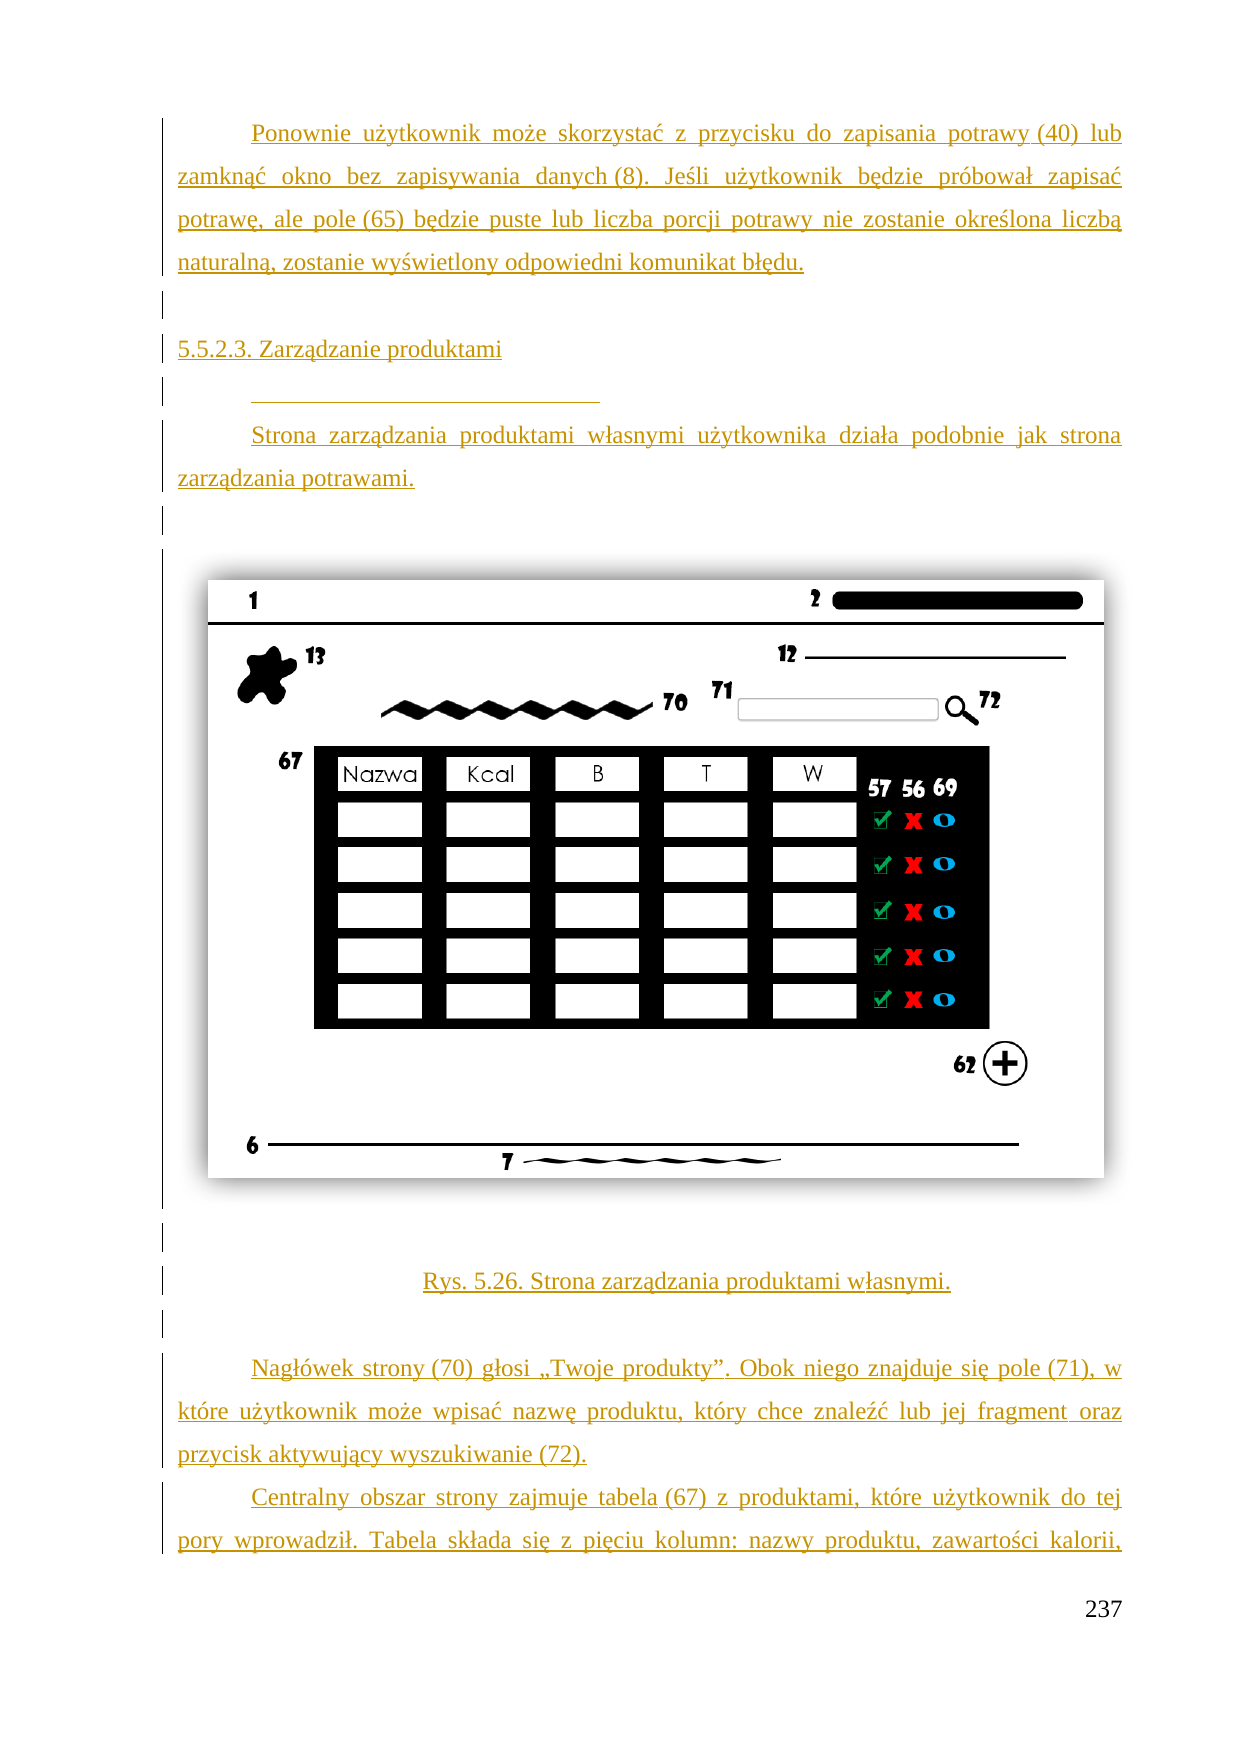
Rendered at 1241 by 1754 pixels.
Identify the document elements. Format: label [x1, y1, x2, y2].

picture [208, 580, 1104, 1178]
